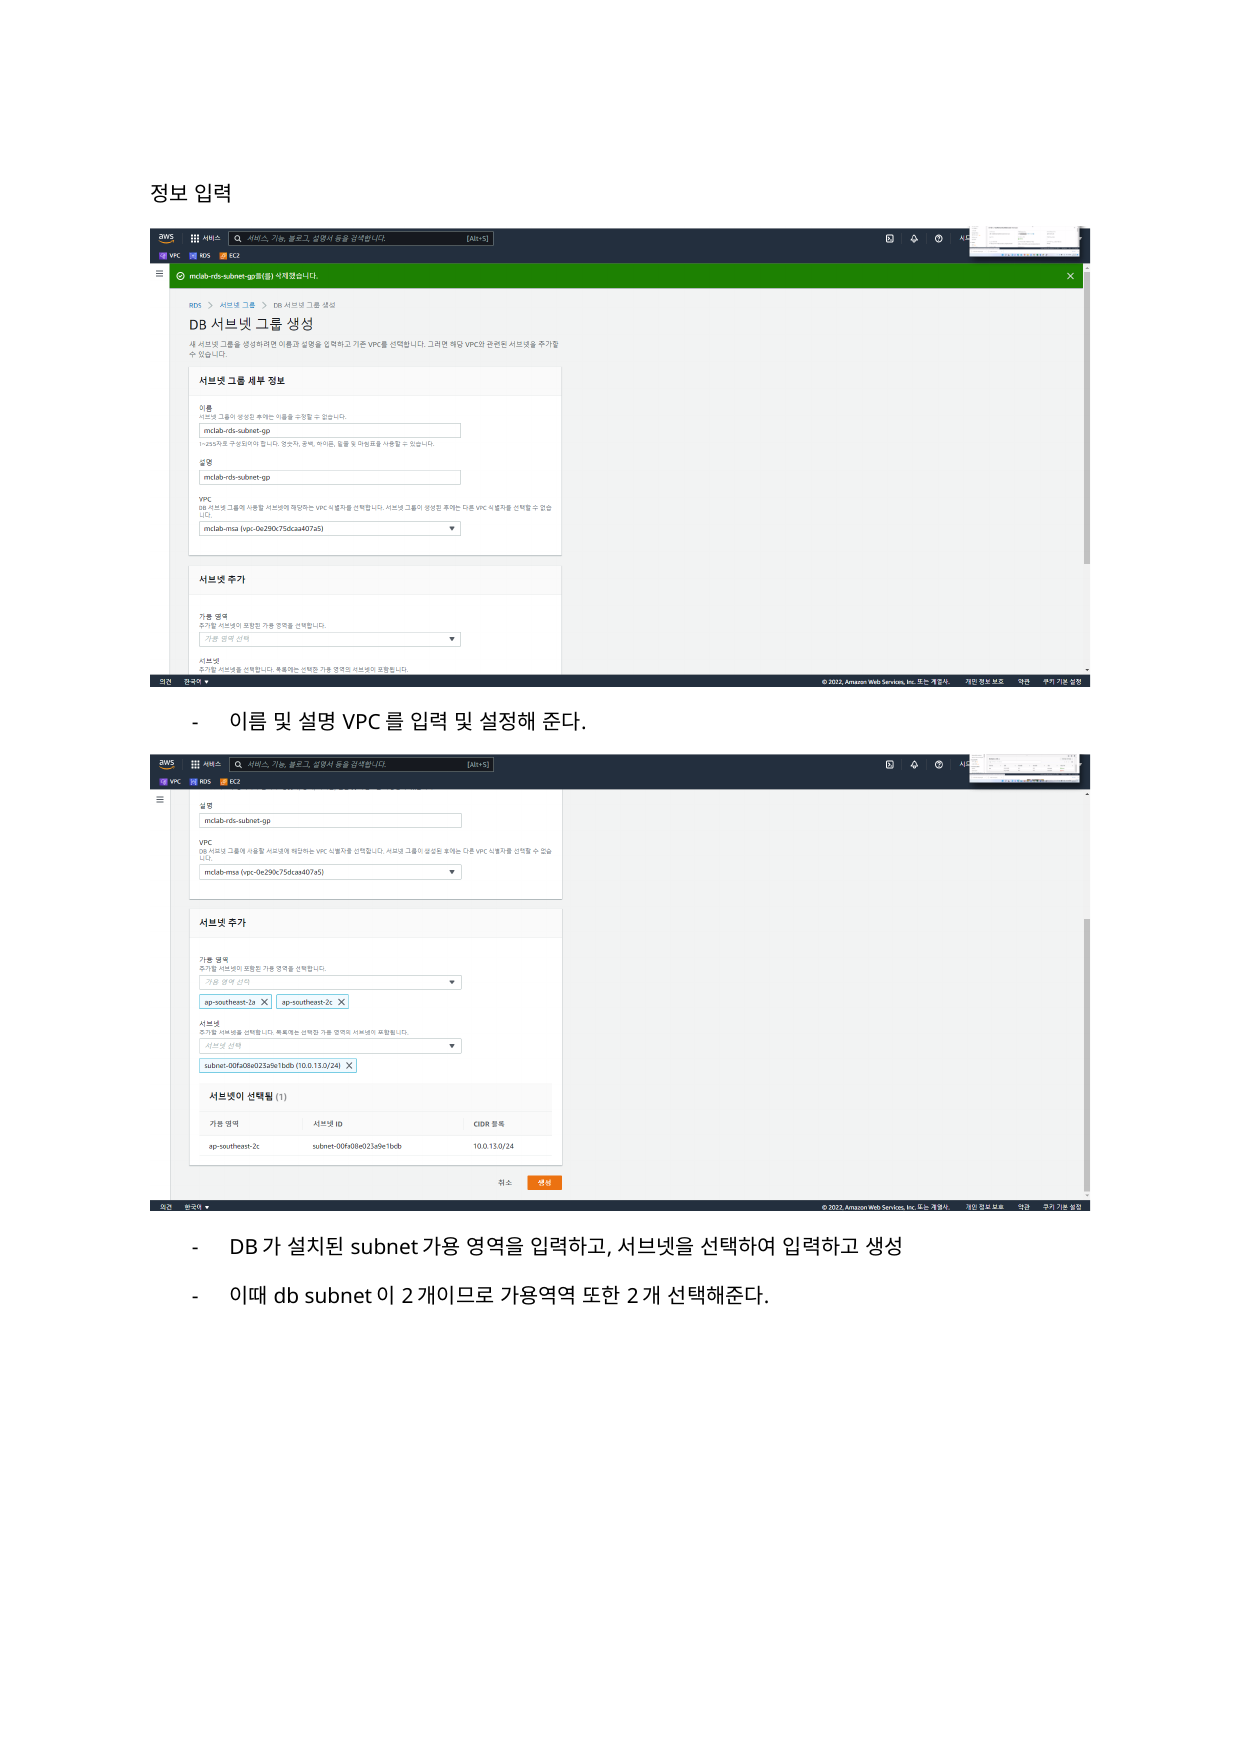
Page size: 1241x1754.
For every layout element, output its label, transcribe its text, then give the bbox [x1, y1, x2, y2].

list 이름 및 설명 VPC를 입력 및 설정해 준다. [192, 705, 1090, 736]
picture [150, 754, 1091, 1211]
list 이때 db subnet이 2개이므로 가용역역 또한 2개 선택해준다. [192, 1279, 1090, 1309]
picture [150, 226, 1091, 687]
subtitle 정보 입력 [150, 177, 1090, 207]
list DB가 설치된 subnet가용 영역을 입력하고, 서브넷을 선택하여 입력하고 생성 [192, 1230, 1090, 1260]
